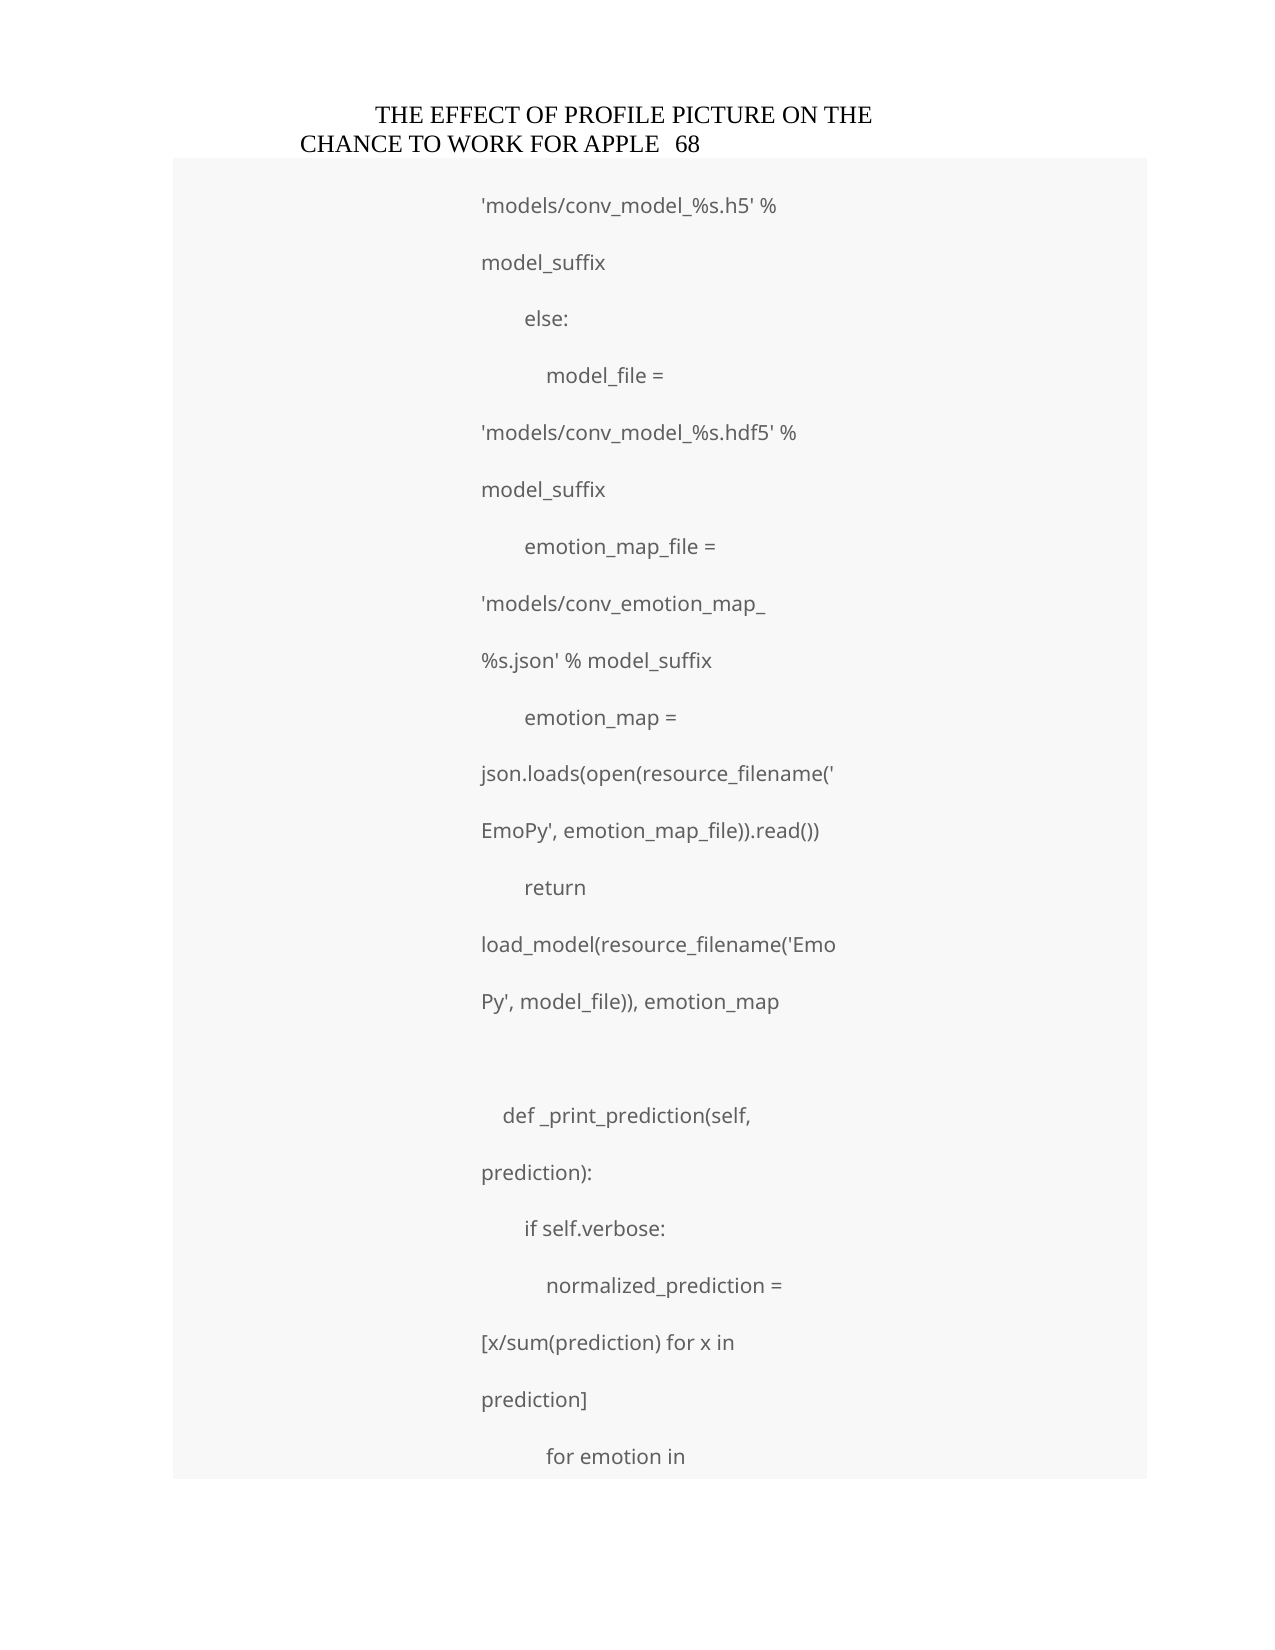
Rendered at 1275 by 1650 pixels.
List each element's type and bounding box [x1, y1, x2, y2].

table_header [173, 158, 1147, 1479]
